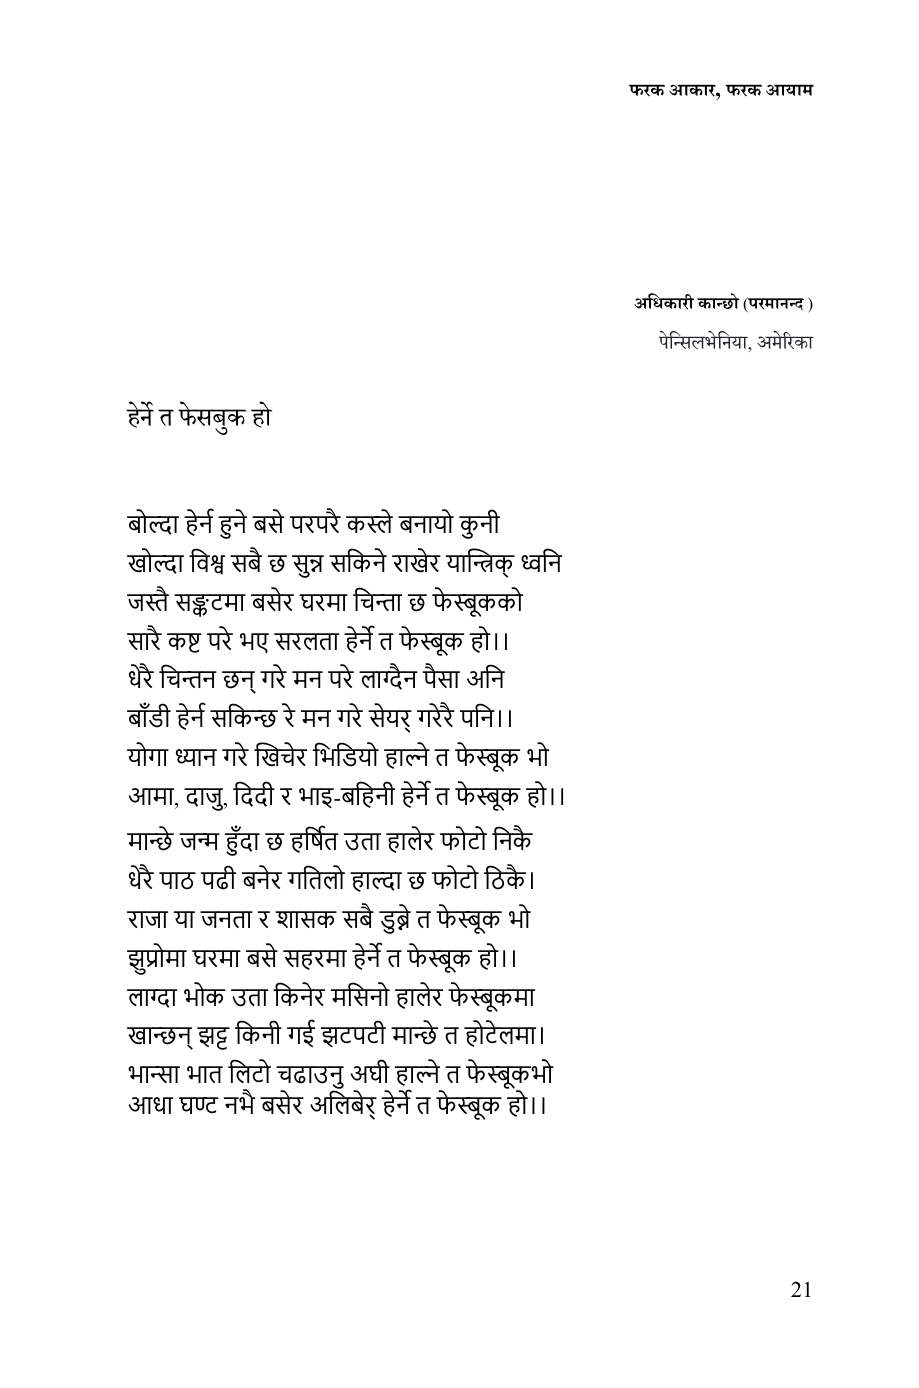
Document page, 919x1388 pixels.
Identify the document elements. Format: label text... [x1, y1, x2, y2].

text योगा ध्यान गरे खिचेर भिडियो हाल्ने त फेस्बूक भो [127, 742, 495, 772]
text बोल्दा हेर्न हुने बसे परपरै कस्ले बनायो कुनी [127, 509, 242, 539]
text खोल्दा विश्व सबै छ सुन्न सकिने राखेर यान्त्रिक् ध्वनि [127, 547, 813, 578]
text जस्तै सङ्कटमा बसेर घरमा चिन्ता छ फेस्बूकको [127, 586, 813, 617]
text मान्छे जन्म हुँदा छ हर्षित उता हालेर फोटो निकै [127, 826, 813, 856]
text सारै कष्ट परे भए सरलता हेर्ने त फेस्बूक हो।। [127, 625, 813, 656]
text योगा ध्यान गरे खिचेर भिडियो हाल्ने त फेस्बूक भो [461, 742, 813, 772]
text आमा, दाजु, दिदी र भाइ-बहिनी हेर्ने त फेस्बूक हो।। [127, 781, 813, 817]
text राजा या जनता र शासक सबै डुब्ने त फेस्बूक भो [127, 903, 813, 934]
text धेरै चिन्तन छन् गरे मन परे लाग्दैन पैसा अनि [127, 664, 813, 694]
subtitle हेर्ने त फेसबुक हो [127, 402, 813, 440]
text खान्छन् झट्ट किनी गई झटपटी मान्छे त होटेलमा। [127, 1020, 813, 1051]
text धेरै पाठ पढी बनेर गतिलो हाल्दा छ फोटो ठिकै। [127, 865, 813, 895]
text भान्सा भात लिटो चढाउनु अघी हाल्ने त फेस्बूकभो आधा घण्ट नभै बसेर अलिबेर् हेर्ने त फेस्बूक हो।। [127, 1059, 813, 1120]
text झुप्रोमा घरमा बसे सहरमा हेर्ने त फेस्बूक हो।। [127, 942, 813, 973]
text लाग्दा भोक उता किनेर मसिनो हालेर फेस्बूकमा [127, 981, 813, 1012]
text बाँडी हेर्न सकिन्छ रे मन गरे सेयर् गरेरै पनि।। [127, 703, 813, 733]
text बोल्दा हेर्न हुने बसे परपरै कस्ले बनायो कुनी [223, 509, 813, 539]
text पेन्सिलभेनिया, अमेरिका [127, 331, 813, 360]
title अधिकारी कान्छो (परमानन्द ) [127, 276, 813, 319]
